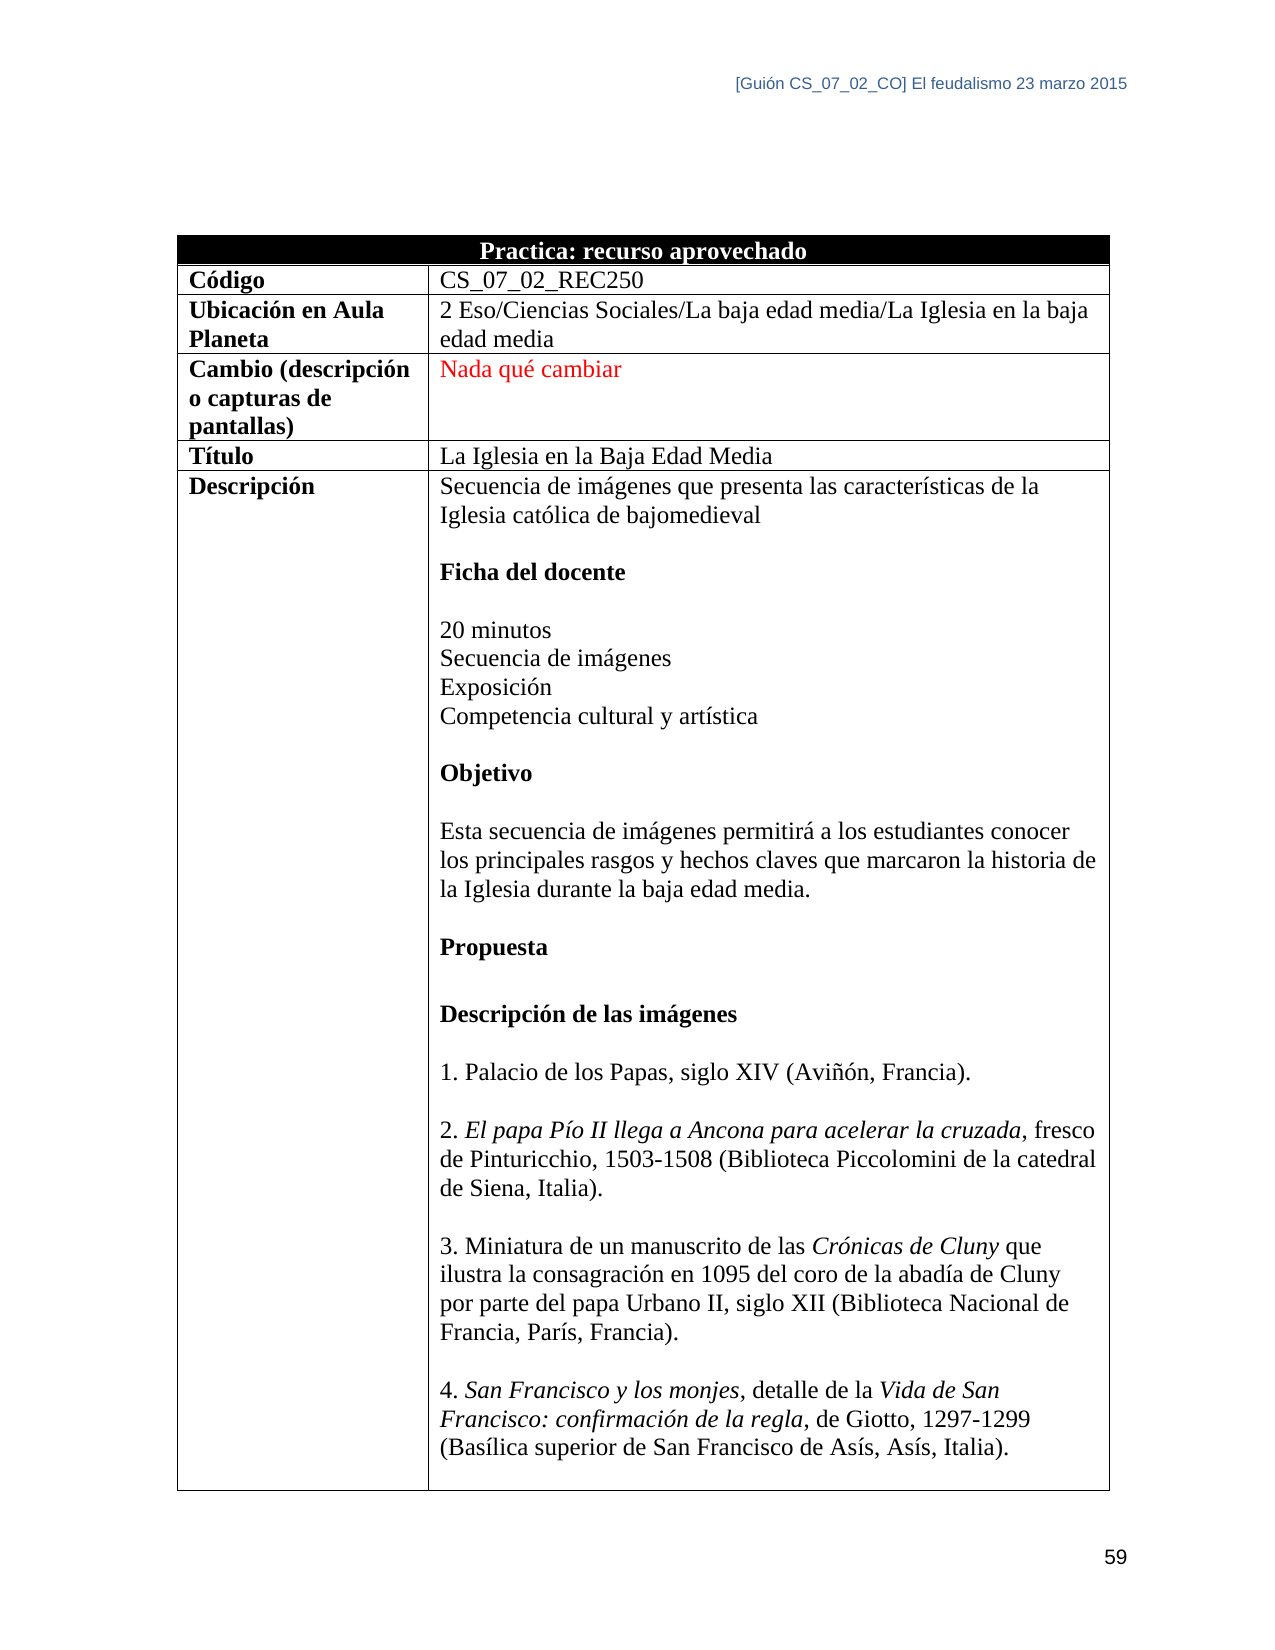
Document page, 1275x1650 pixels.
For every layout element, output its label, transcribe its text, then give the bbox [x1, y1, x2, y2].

table_cell Ubicación en Aula Planeta [178, 295, 428, 353]
table_cell Cambio (descripción o capturas de pantallas) [178, 354, 428, 440]
table_cell CS_07_02_REC250 [429, 266, 1109, 294]
table_cell Descripción [178, 471, 428, 1490]
table_cell 2 Eso/Ciencias Sociales/La baja edad media/La Iglesia en la baja edad media [429, 295, 1109, 353]
table_cell La Iglesia en la Baja Edad Media [429, 441, 1109, 470]
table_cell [429, 471, 1109, 1490]
table_cell Nada qué cambiar [429, 354, 1109, 440]
table_header Practica: recurso aprovechado [178, 236, 1109, 264]
table_cell Título [178, 441, 428, 470]
table_cell Código [178, 266, 428, 294]
